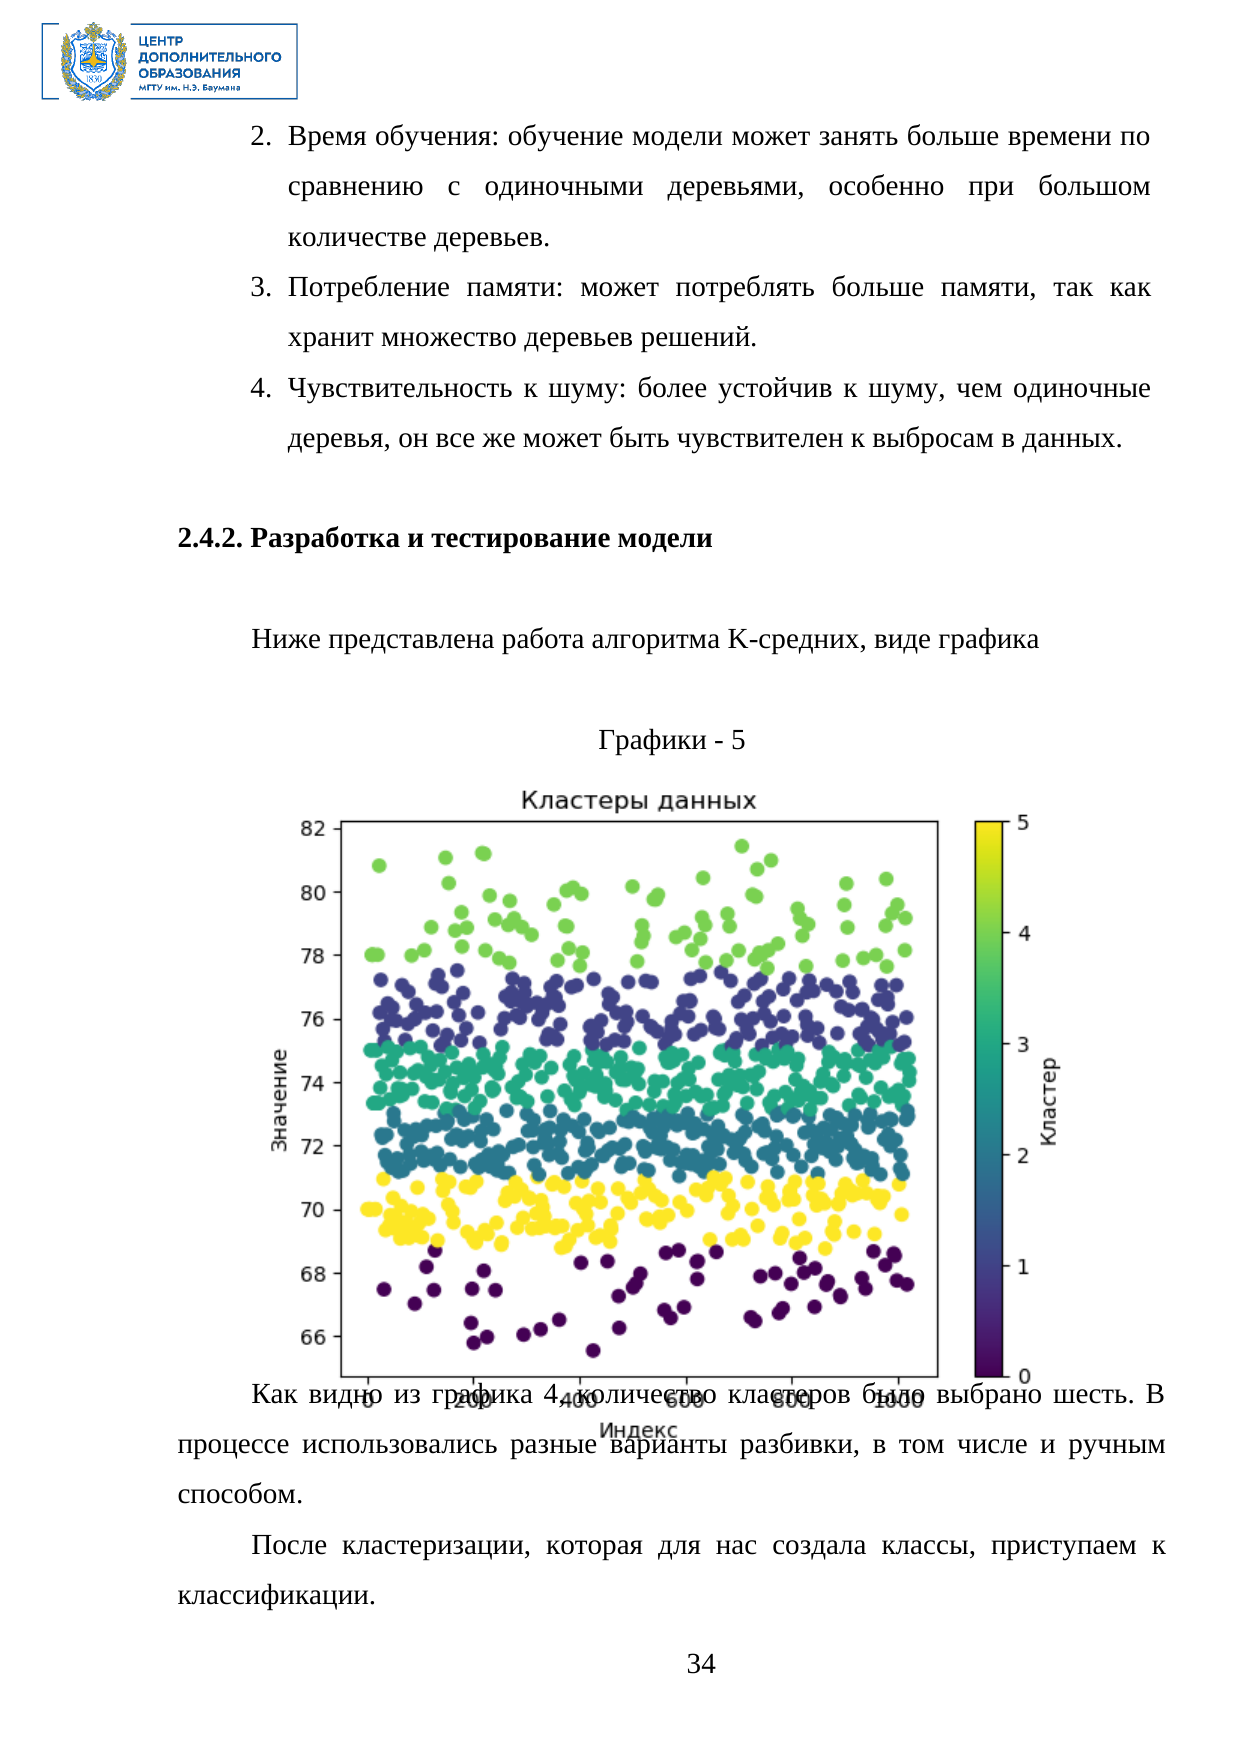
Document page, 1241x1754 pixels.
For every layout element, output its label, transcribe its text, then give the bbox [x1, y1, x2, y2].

text После кластеризации, которая для нас создала классы, приступаем к классификации. [177, 1527, 1167, 1611]
list Потребление памяти: может потреблять больше памяти, так как хранит множество деревьев решений. [250, 269, 1152, 353]
text Ниже представлена работа алгоритма K-средних, виде графика [177, 621, 1152, 655]
picture [41, 22, 298, 101]
picture [255, 776, 1074, 1376]
list Время обучения: обучение модели может занять больше времени по сравнению с одиночными деревьями, особенно при большом количестве деревьев. [250, 118, 1152, 252]
text Как видно из графика 4, количество кластеров было выбрано шесть. В процессе использовались разные варианты разбивки, в том числе и ручным способом. [177, 1376, 1167, 1510]
text Графики - 5 [177, 722, 1167, 755]
list Чувствительность к шуму: более устойчив к шуму, чем одиночные деревья, он все же может быть чувствителен к выбросам в данных. [250, 370, 1152, 453]
text 2.4.2. Разработка и тестирование модели [177, 521, 1152, 554]
